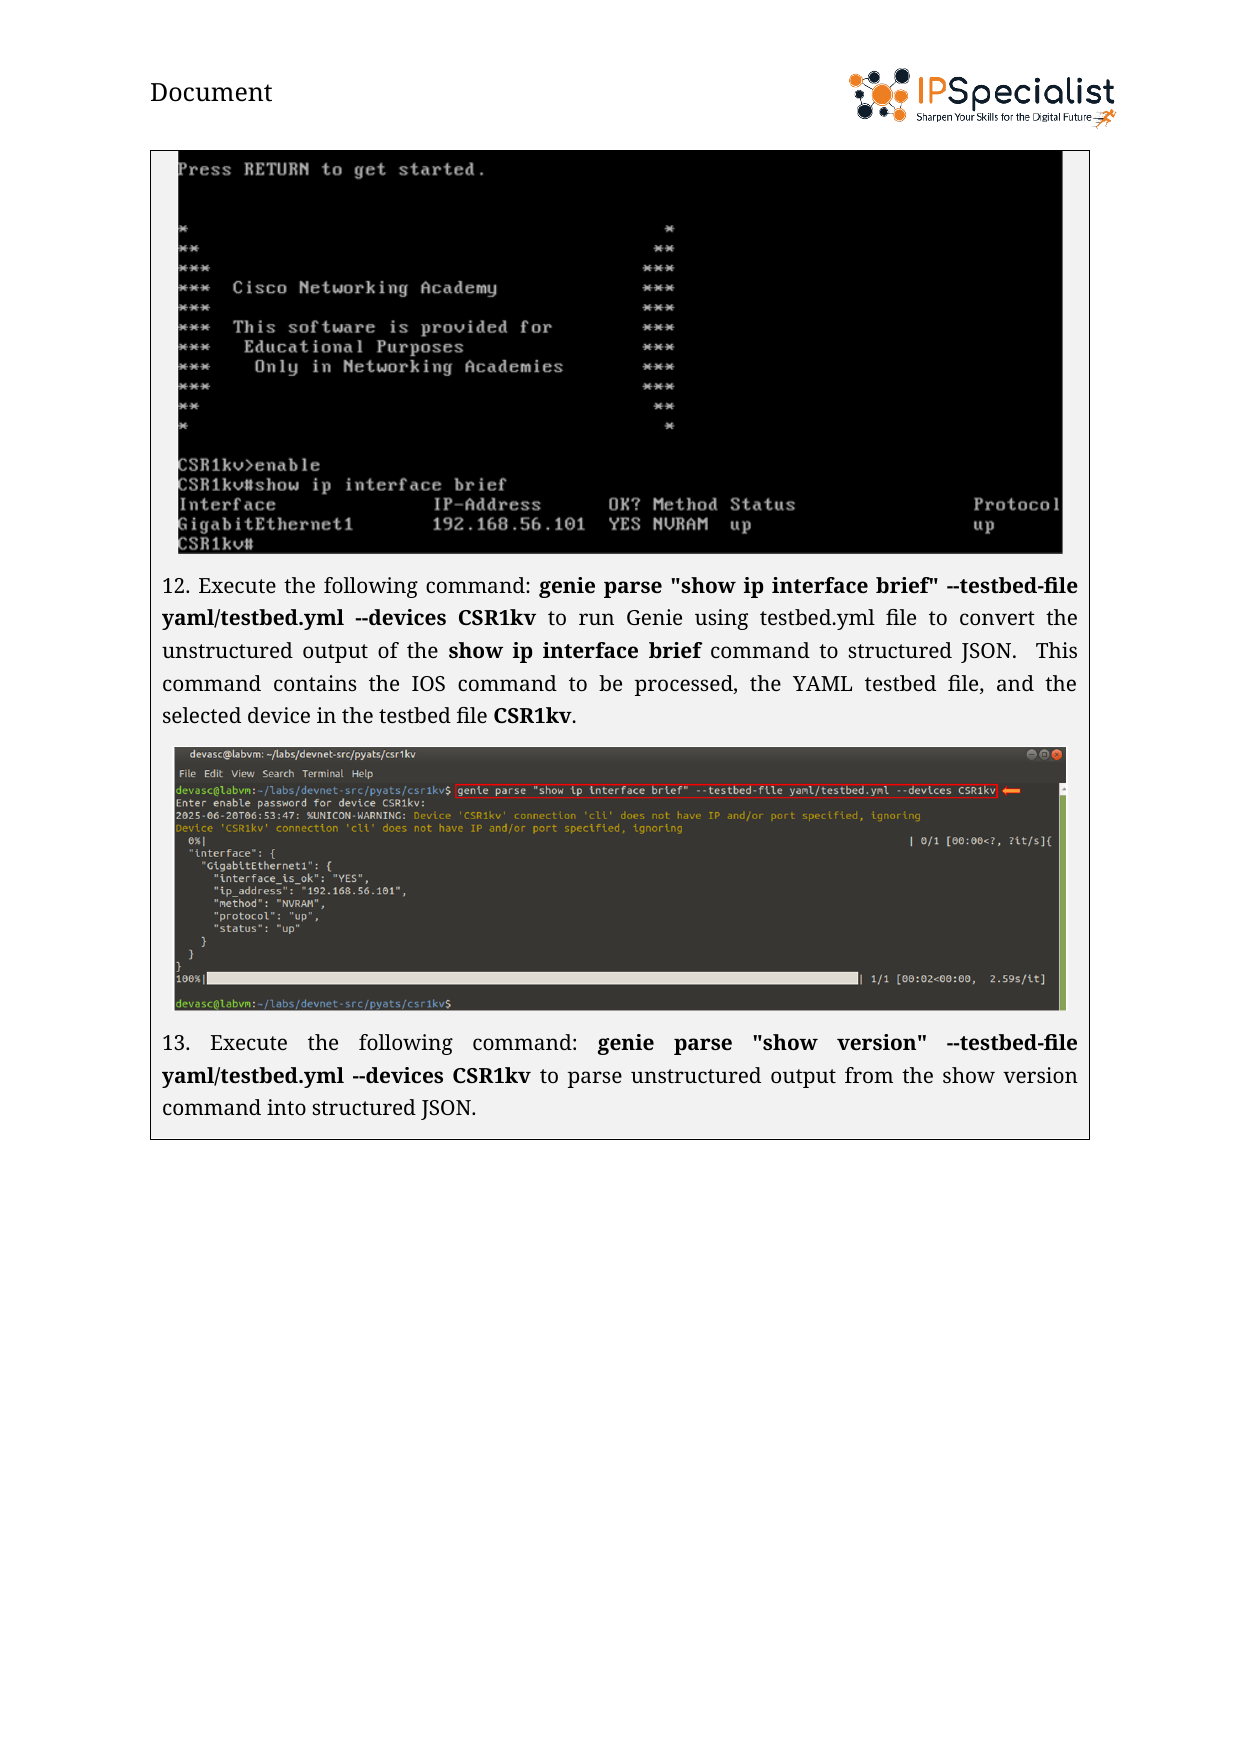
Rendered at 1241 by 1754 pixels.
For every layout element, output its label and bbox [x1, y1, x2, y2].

picture [843, 54, 1121, 136]
picture [172, 746, 1068, 1011]
picture [177, 151, 1064, 554]
table_header [151, 151, 1089, 1138]
